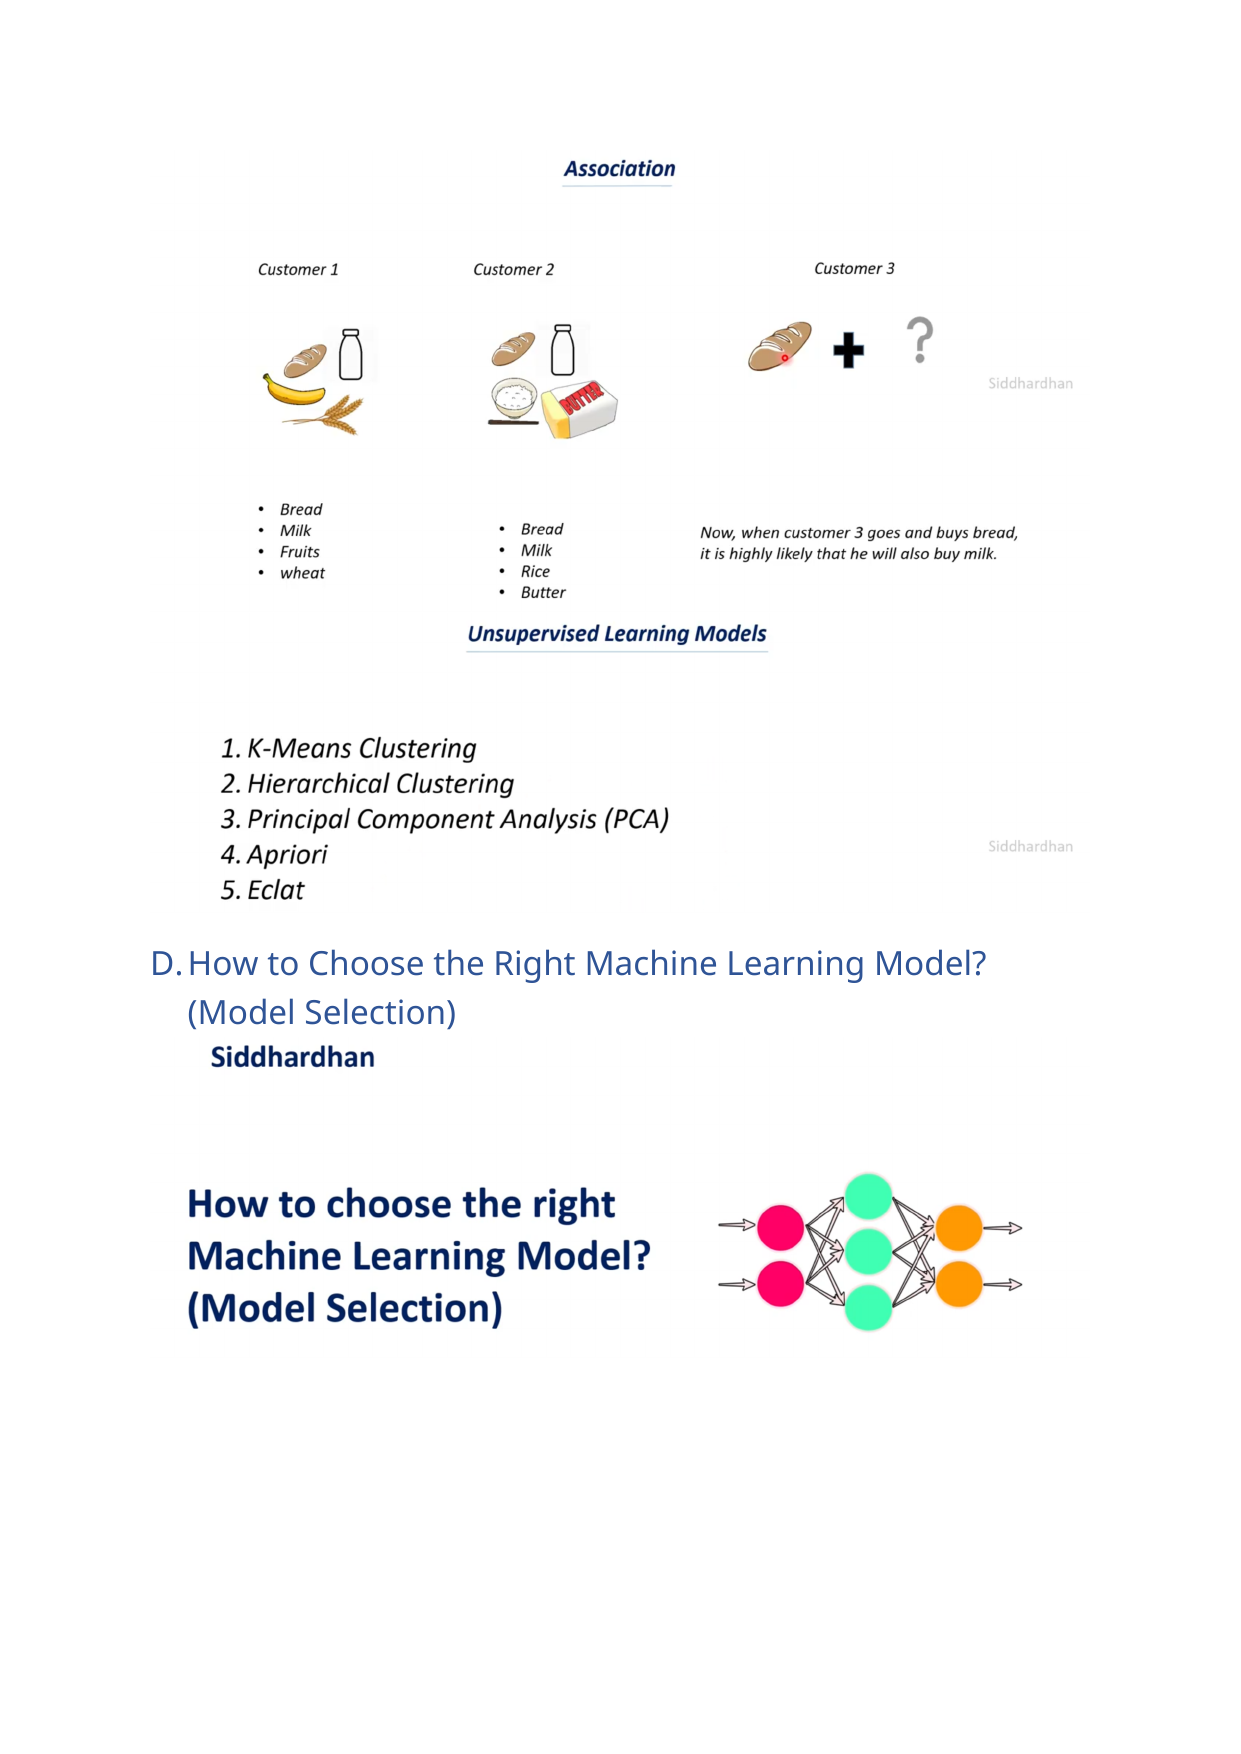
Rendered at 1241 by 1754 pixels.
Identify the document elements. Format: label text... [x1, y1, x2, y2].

picture [150, 613, 1091, 913]
picture [150, 150, 1091, 612]
picture [150, 1037, 1091, 1358]
subtitle How to Choose the Right Machine Learning Model? (Model Selection) [150, 940, 1090, 1034]
